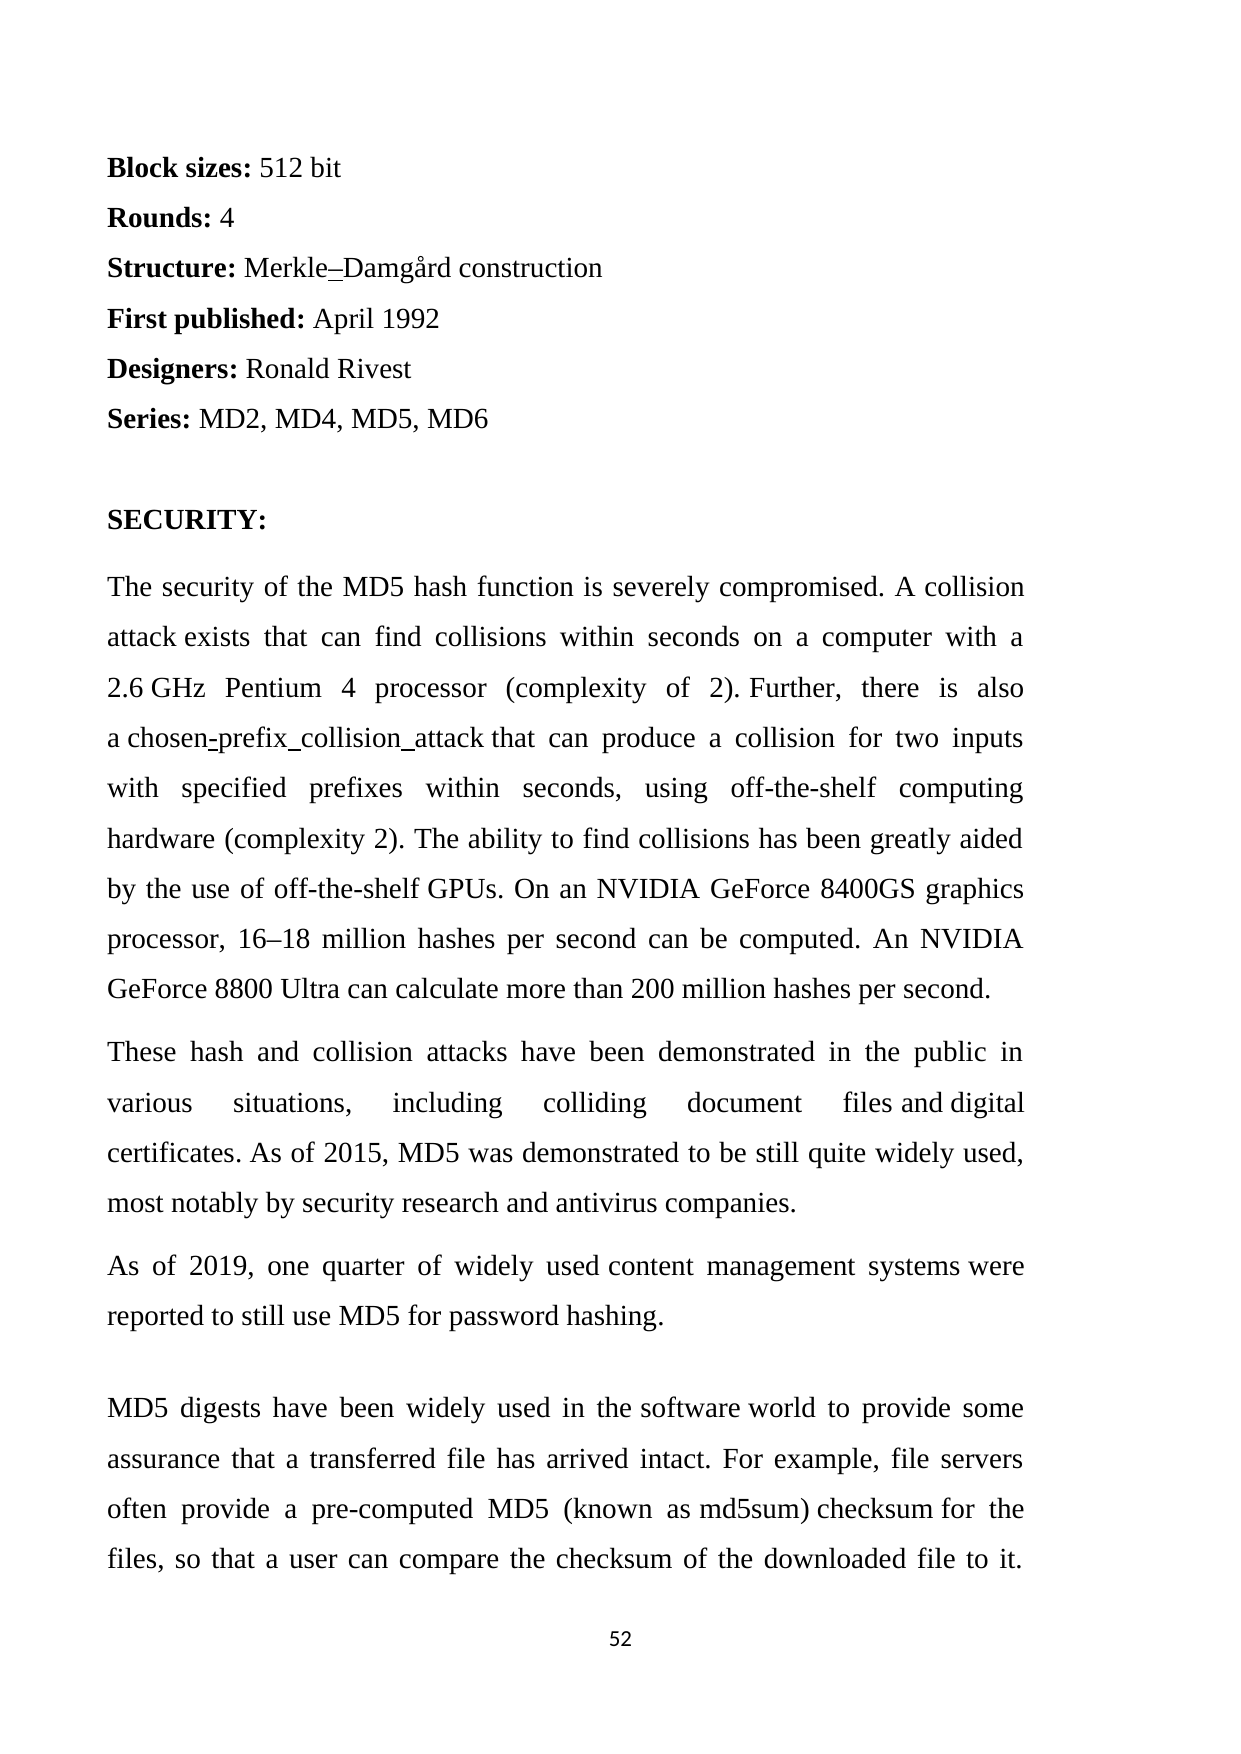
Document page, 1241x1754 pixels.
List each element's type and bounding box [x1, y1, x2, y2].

table_cell [96, 150, 1036, 1575]
